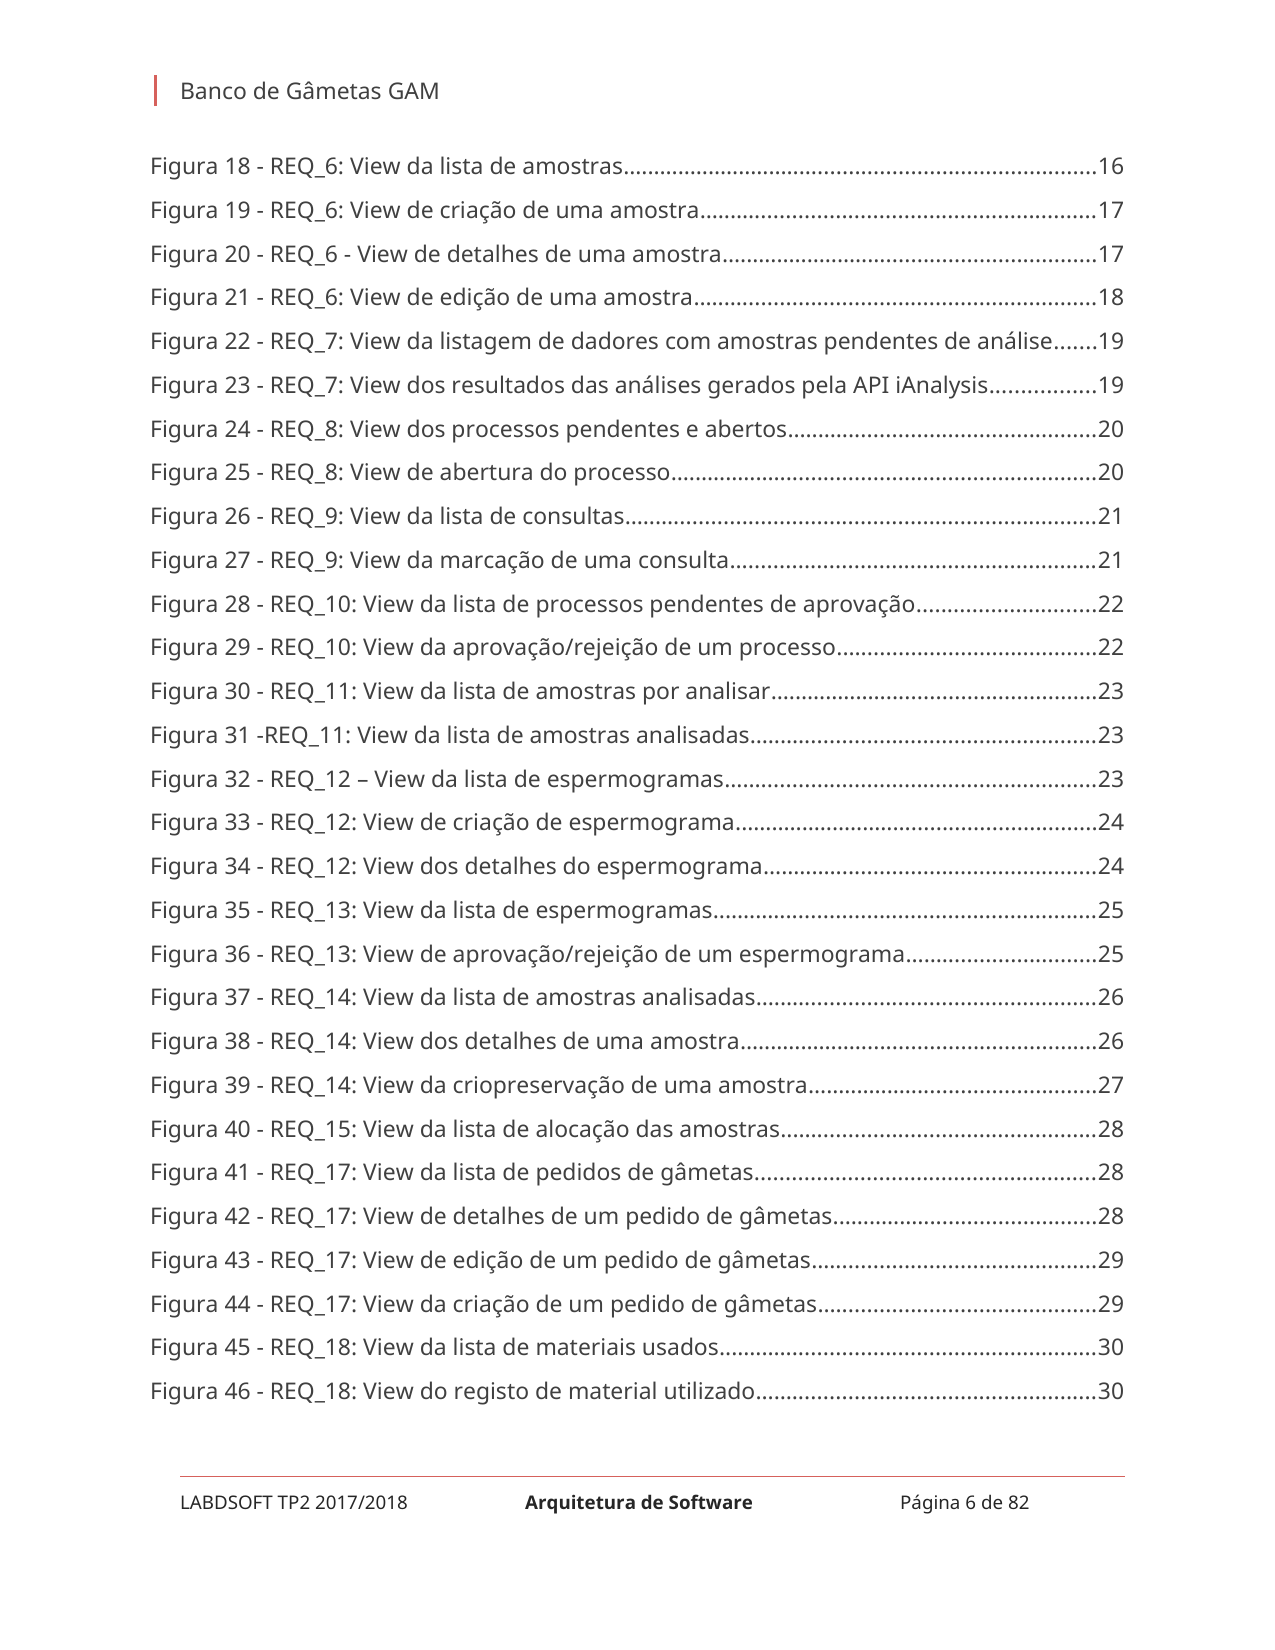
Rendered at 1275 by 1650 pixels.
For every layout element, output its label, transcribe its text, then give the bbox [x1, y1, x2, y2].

text Figura 43 - REQ_17: View de edição de um pedido de gâmetas 29 [150, 1244, 1125, 1275]
text Figura 27 - REQ_9: View da marcação de uma consulta 21 [150, 544, 1125, 575]
text Figura 23 - REQ_7: View dos resultados das análises gerados pela API iAnalysis 19 [150, 369, 1125, 400]
text Figura 28 - REQ_10: View da lista de processos pendentes de aprovação 22 [150, 587, 1125, 619]
text Figura 18 - REQ_6: View da lista de amostras 16 [150, 150, 1125, 181]
text Figura 26 - REQ_9: View da lista de consultas 21 [150, 500, 1125, 531]
text Figura 45 - REQ_18: View da lista de materiais usados 30 [150, 1331, 1125, 1362]
text Figura 19 - REQ_6: View de criação de uma amostra 17 [150, 194, 1125, 225]
text Figura 24 - REQ_8: View dos processos pendentes e abertos 20 [150, 412, 1125, 444]
text Figura 33 - REQ_12: View de criação de espermograma 24 [150, 806, 1125, 837]
text Figura 30 - REQ_11: View da lista de amostras por analisar 23 [150, 675, 1125, 706]
text Figura 39 - REQ_14: View da criopreservação de uma amostra 27 [150, 1069, 1125, 1100]
text Figura 46 - REQ_18: View do registo de material utilizado 30 [150, 1375, 1125, 1406]
text Figura 21 - REQ_6: View de edição de uma amostra 18 [150, 281, 1125, 312]
text Figura 40 - REQ_15: View da lista de alocação das amostras 28 [150, 1112, 1125, 1144]
text Figura 36 - REQ_13: View de aprovação/rejeição de um espermograma 25 [150, 937, 1125, 969]
text Figura 25 - REQ_8: View de abertura do processo 20 [150, 456, 1125, 487]
text Figura 31 -REQ_11: View da lista de amostras analisadas 23 [150, 719, 1125, 750]
text Figura 44 - REQ_17: View da criação de um pedido de gâmetas 29 [150, 1287, 1125, 1319]
text Figura 35 - REQ_13: View da lista de espermogramas 25 [150, 894, 1125, 925]
text Figura 37 - REQ_14: View da lista de amostras analisadas 26 [150, 981, 1125, 1012]
text Figura 41 - REQ_17: View da lista de pedidos de gâmetas 28 [150, 1156, 1125, 1187]
text Figura 22 - REQ_7: View da listagem de dadores com amostras pendentes de análise 19 [150, 325, 1125, 356]
text Figura 20 - REQ_6 - View de detalhes de uma amostra 17 [150, 237, 1125, 269]
text Figura 38 - REQ_14: View dos detalhes de uma amostra 26 [150, 1025, 1125, 1056]
text Figura 32 - REQ_12 – View da lista de espermogramas 23 [150, 762, 1125, 794]
text Figura 29 - REQ_10: View da aprovação/rejeição de um processo 22 [150, 631, 1125, 662]
text Figura 34 - REQ_12: View dos detalhes do espermograma 24 [150, 850, 1125, 881]
text Figura 42 - REQ_17: View de detalhes de um pedido de gâmetas 28 [150, 1200, 1125, 1231]
